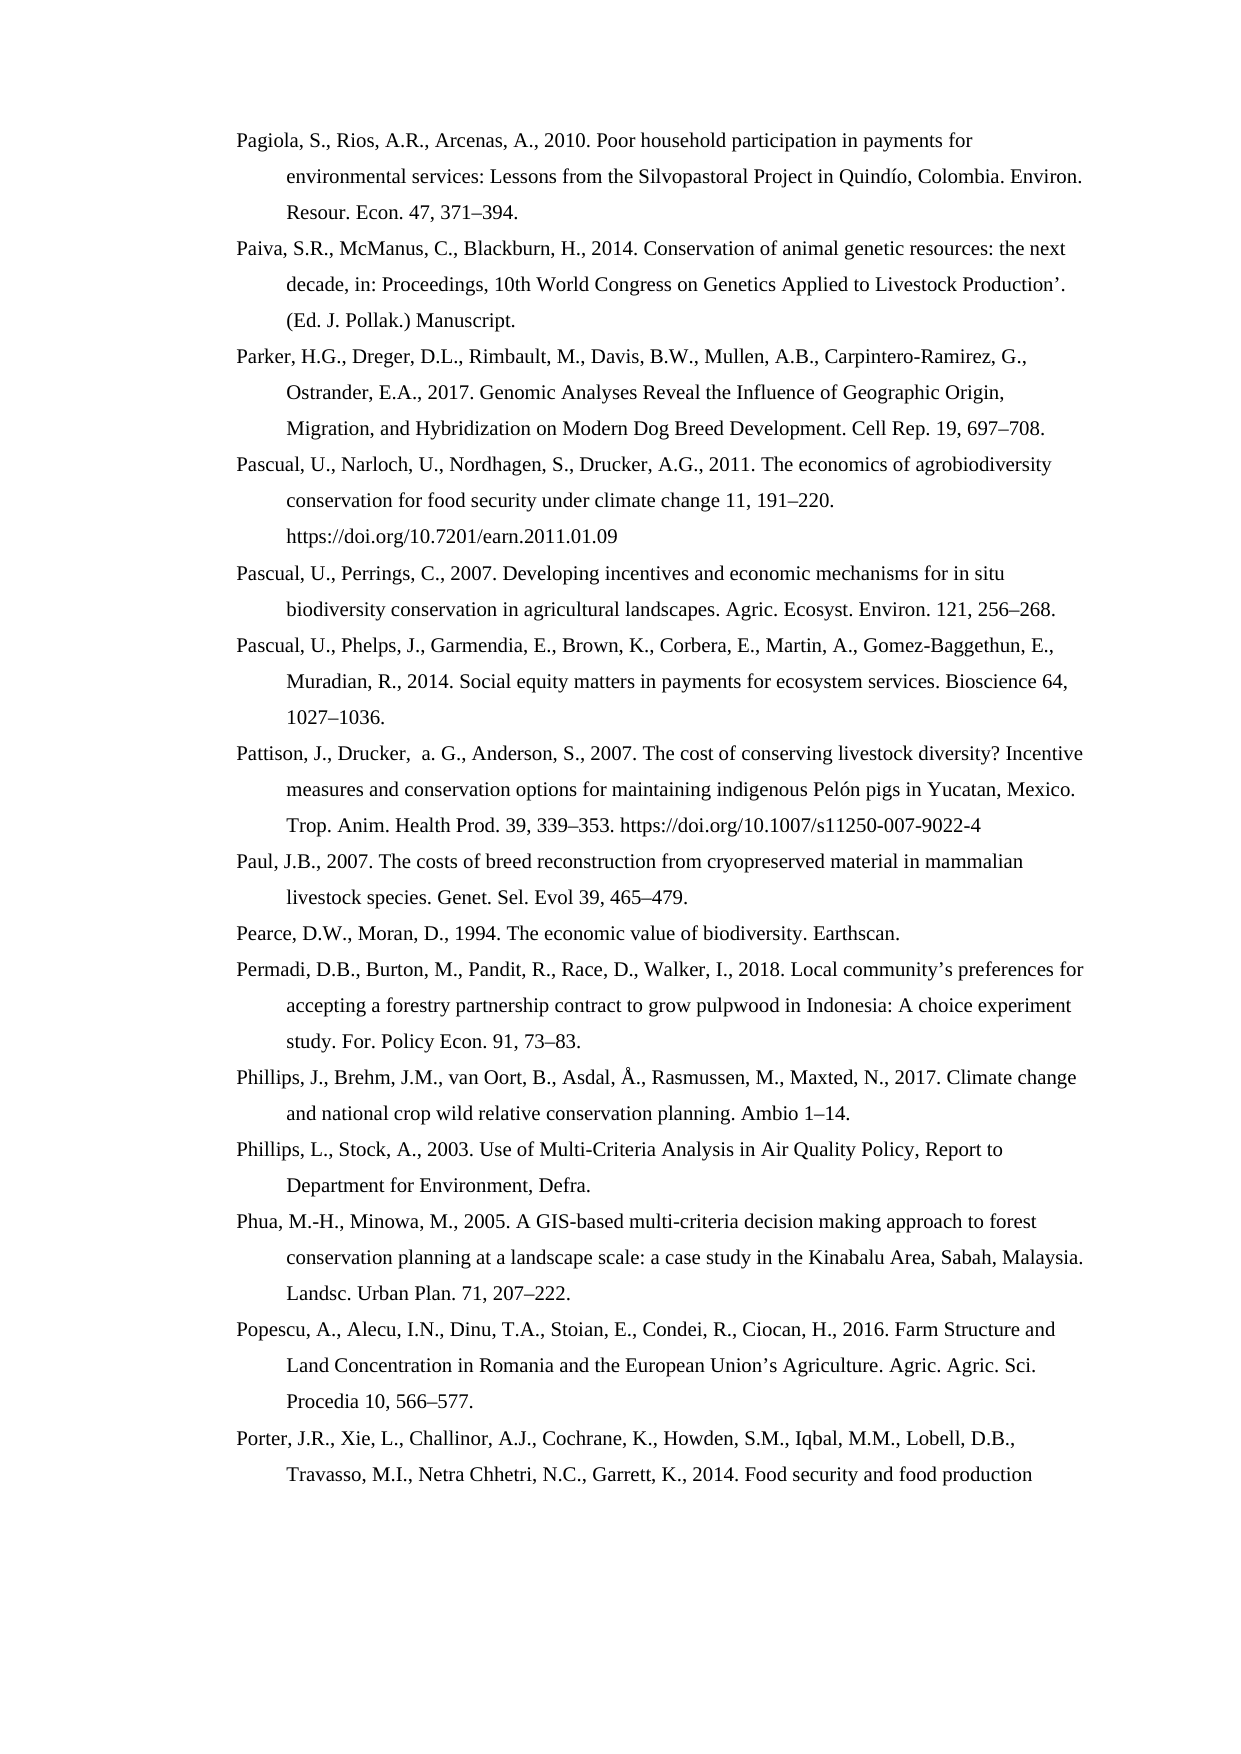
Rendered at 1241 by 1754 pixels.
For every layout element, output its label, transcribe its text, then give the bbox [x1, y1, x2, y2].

text Phillips, L., Stock, A., 2003. Use of Multi-Criteria Analysis in Air Quality Policy, Report to Department for Environment, Defra. [236, 1137, 1092, 1197]
text Phillips, J., Brehm, J.M., van Oort, B., Asdal, Å., Rasmussen, M., Maxted, N., 2017. Climate change and national crop wild relative conservation planning. Ambio 1–14. [236, 1065, 1092, 1125]
text Pascual, U., Narloch, U., Nordhagen, S., Drucker, A.G., 2011. The economics of agrobiodiversity conservation for food security under climate change 11, 191–220. https://doi.org/10.7201/earn.2011.01.09 [236, 452, 1092, 548]
text Pattison, J., Drucker, a. G., Anderson, S., 2007. The cost of conserving livestock diversity? Incentive measures and conservation options for maintaining indigenous Pelón pigs in Yucatan, Mexico. Trop. Anim. Health Prod. 39, 339–353. https://doi.org/10.1007/s11250-007-9022-4 [236, 741, 1092, 837]
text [236, 1426, 1092, 1486]
text Paul, J.B., 2007. The costs of breed reconstruction from cryopreserved material in mammalian livestock species. Genet. Sel. Evol 39, 465–479. [236, 849, 1092, 909]
text Pascual, U., Phelps, J., Garmendia, E., Brown, K., Corbera, E., Martin, A., Gomez-Baggethun, E., Muradian, R., 2014. Social equity matters in payments for ecosystem services. Bioscience 64, 1027–1036. [236, 633, 1092, 729]
text Permadi, D.B., Burton, M., Pandit, R., Race, D., Walker, I., 2018. Local community’s preferences for accepting a forestry partnership contract to grow pulpwood in Indonesia: A choice experiment study. For. Policy Econ. 91, 73–83. [236, 957, 1092, 1053]
text Pearce, D.W., Moran, D., 1994. The economic value of biodiversity. Earthscan. [236, 921, 1092, 945]
text Popescu, A., Alecu, I.N., Dinu, T.A., Stoian, E., Condei, R., Ciocan, H., 2016. Farm Structure and Land Concentration in Romania and the European Union’s Agriculture. Agric. Agric. Sci. Procedia 10, 566–577. [236, 1317, 1092, 1413]
text Phua, M.-H., Minowa, M., 2005. A GIS-based multi-criteria decision making approach to forest conservation planning at a landscape scale: a case study in the Kinabalu Area, Sabah, Malaysia. Landsc. Urban Plan. 71, 207–222. [236, 1209, 1092, 1305]
text Pagiola, S., Rios, A.R., Arcenas, A., 2010. Poor household participation in payments for environmental services: Lessons from the Silvopastoral Project in Quindío, Colombia. Environ. Resour. Econ. 47, 371–394. [236, 128, 1092, 224]
text Pascual, U., Perrings, C., 2007. Developing incentives and economic mechanisms for in situ biodiversity conservation in agricultural landscapes. Agric. Ecosyst. Environ. 121, 256–268. [236, 561, 1092, 621]
text Paiva, S.R., McManus, C., Blackburn, H., 2014. Conservation of animal genetic resources: the next decade, in: Proceedings, 10th World Congress on Genetics Applied to Livestock Production’.(Ed. J. Pollak.) Manuscript. [236, 236, 1092, 332]
text Parker, H.G., Dreger, D.L., Rimbault, M., Davis, B.W., Mullen, A.B., Carpintero-Ramirez, G., Ostrander, E.A., 2017. Genomic Analyses Reveal the Influence of Geographic Origin, Migration, and Hybridization on Modern Dog Breed Development. Cell Rep. 19, 697–708. [236, 344, 1092, 440]
